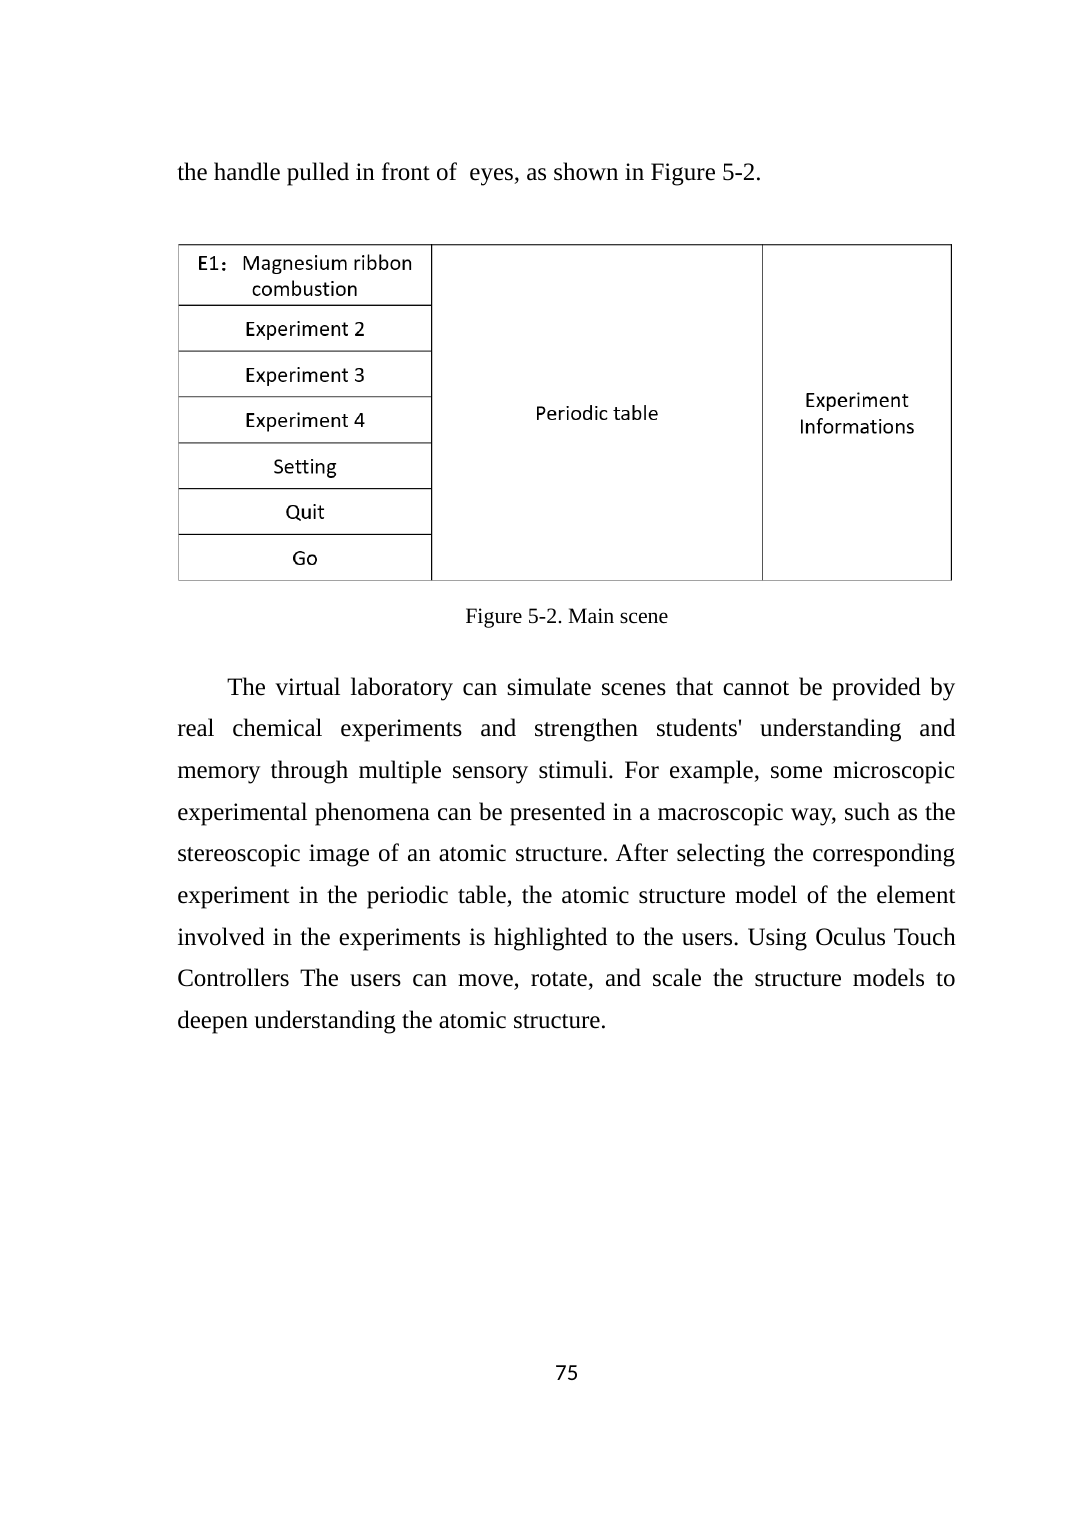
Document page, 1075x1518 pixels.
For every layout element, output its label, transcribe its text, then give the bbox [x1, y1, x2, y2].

picture [177, 242, 957, 585]
text The virtual laboratory can simulate scenes that cannot be provided by real chemical experiments and strengthen students' understanding and memory through multiple sensory stimuli. For example, some microscopic experimental phenomena can be presented in a macroscopic way, such as the stereoscopic image of an atomic structure. After selecting the corresponding experiment in the periodic table, the atomic structure model of the element involved in the experiments is highlighted to the users. Using Oculus Touch Controllers The users can move, rotate, and scale the structure models to deepen understanding the atomic structure. [177, 662, 956, 1037]
text Figure 5-2. Main scene [177, 603, 956, 628]
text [177, 147, 956, 189]
